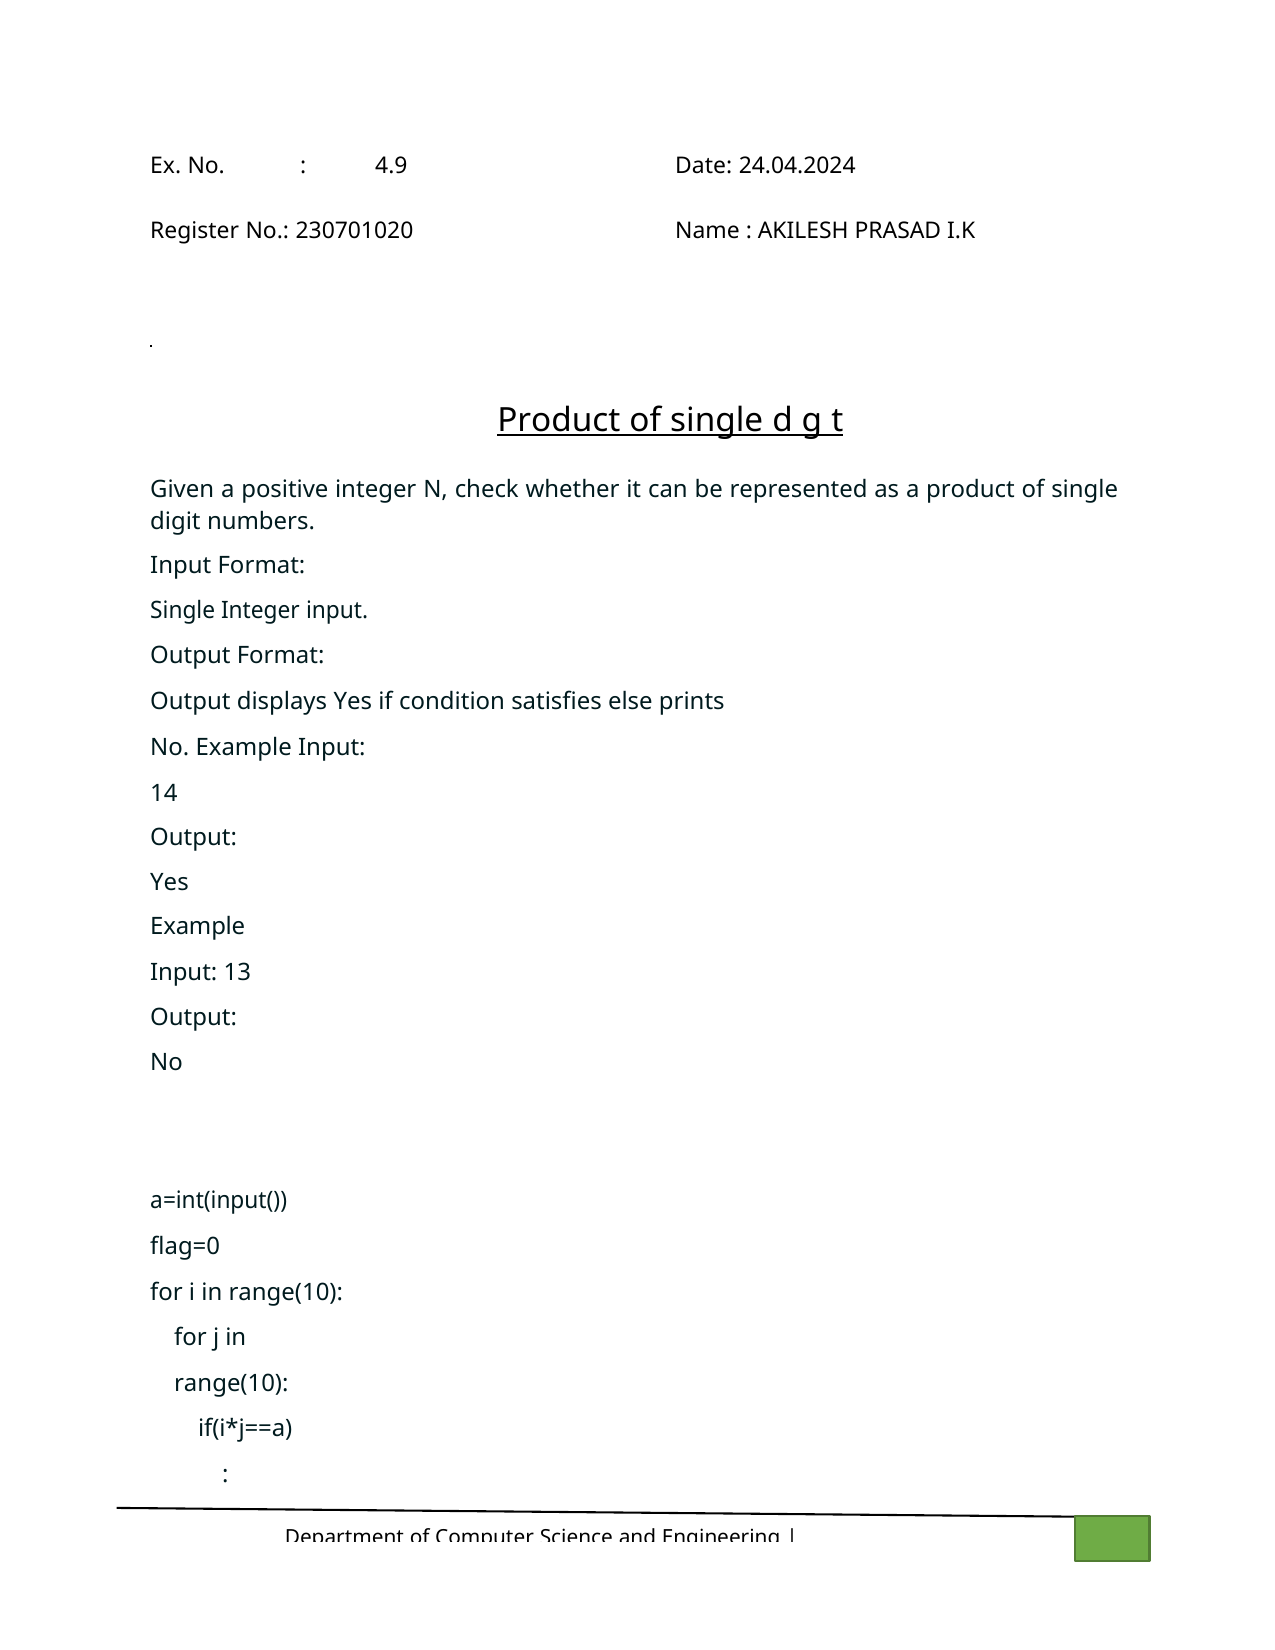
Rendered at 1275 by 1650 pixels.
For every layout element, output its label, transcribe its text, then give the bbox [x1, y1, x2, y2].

text Yes [150, 864, 1162, 897]
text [198, 1411, 296, 1489]
text Input Format: [150, 548, 1162, 581]
text for i in range(10): for j in range(10): [150, 1274, 358, 1398]
text a=int(input()) flag=0 [150, 1183, 298, 1261]
text Output: [150, 820, 1162, 852]
text Ex. No. : 4.9 Date: 24.04.2024 [150, 149, 1162, 181]
text Output: [150, 1000, 1162, 1033]
text 14 [150, 775, 1162, 808]
subtitle Product of single d g t [327, 396, 1013, 441]
text Given a positive integer N, check whether it can be represented as a product of single digit numbers. [150, 472, 1162, 536]
text Example Input: 13 [150, 909, 309, 987]
text No [150, 1044, 1162, 1077]
text Register No.: 230701020 Name : AKILESH PRASAD I.K [150, 214, 1162, 245]
text Output displays Yes if condition satisfies else prints No. Example Input: [150, 684, 743, 762]
text Single Integer input. Output Format: [150, 592, 404, 671]
